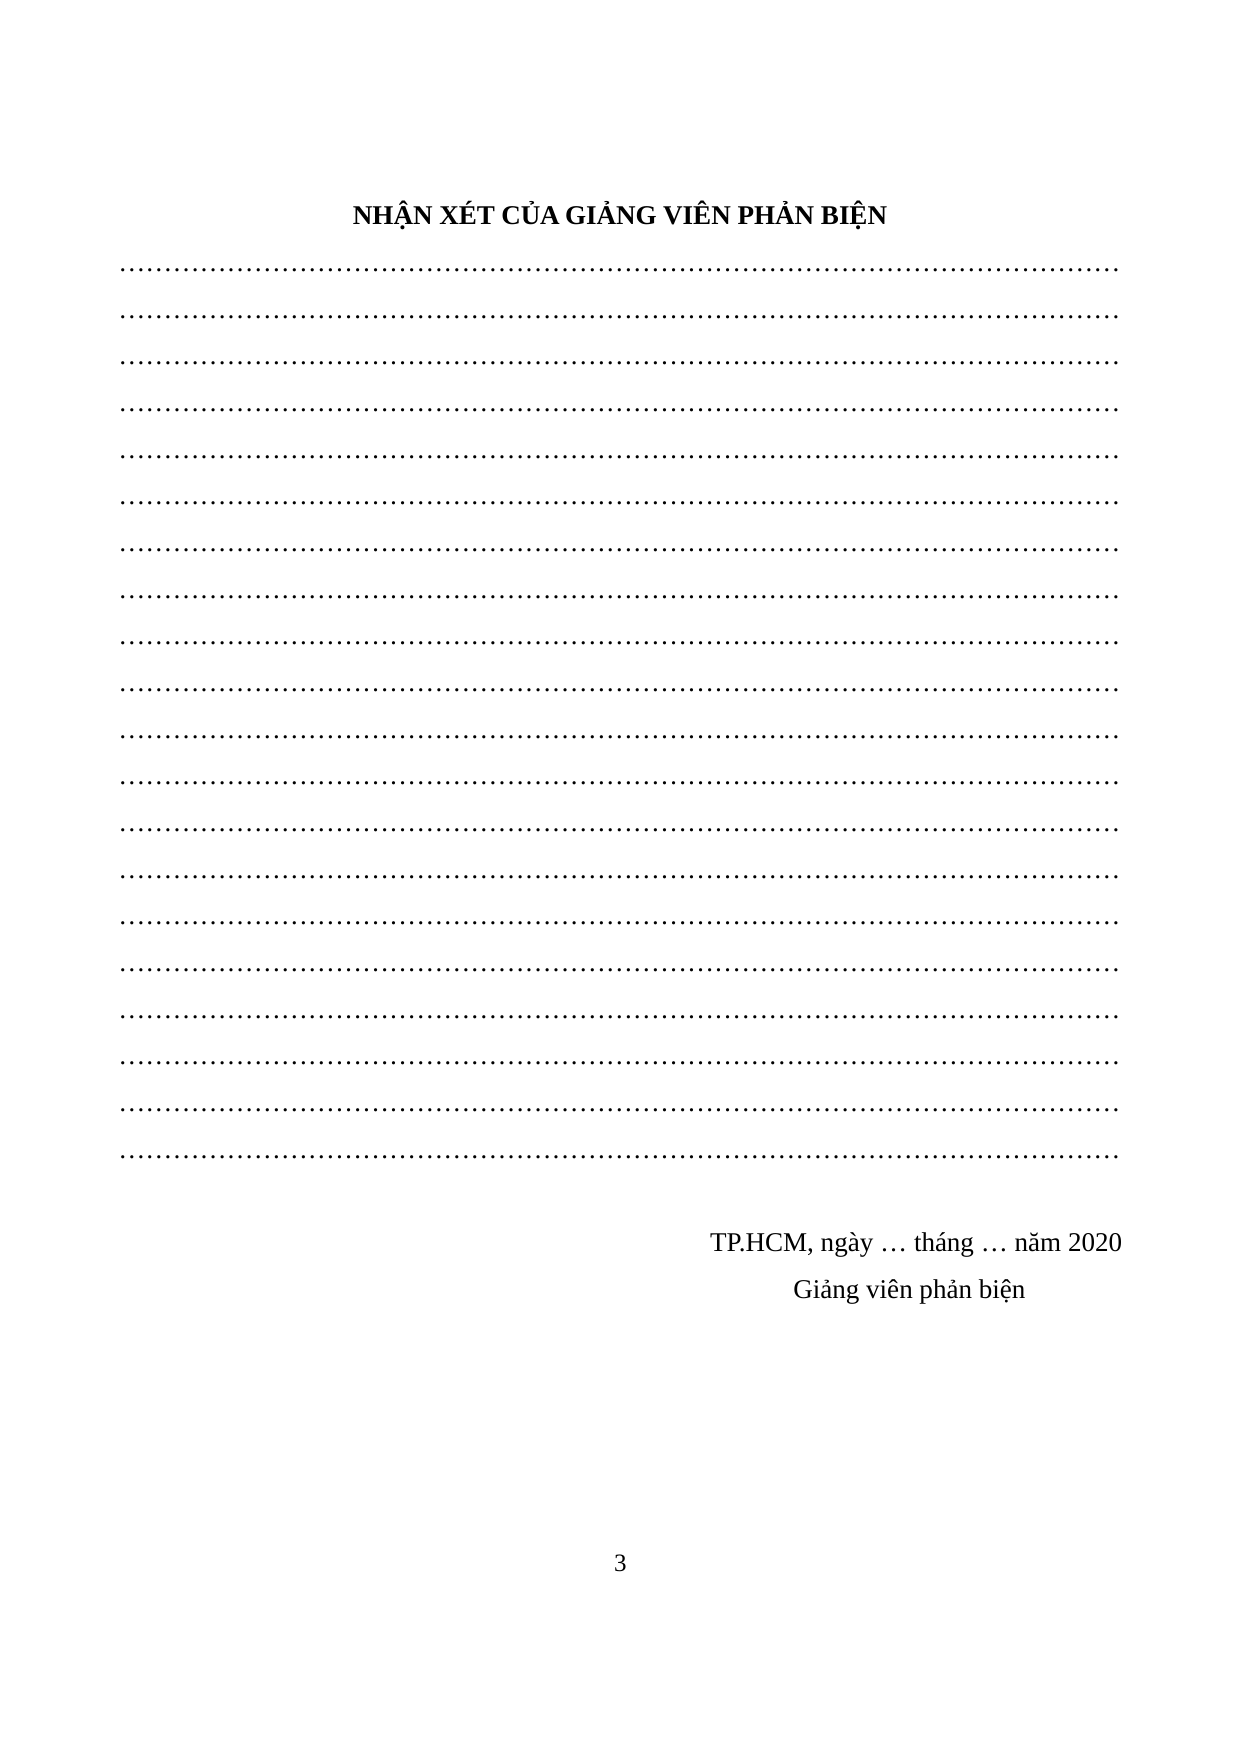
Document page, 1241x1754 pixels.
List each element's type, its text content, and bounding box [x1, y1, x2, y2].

text Giảng viên phản biện [643, 1273, 1122, 1304]
text ………………………………………………………………………………………………… [118, 1133, 1122, 1164]
text TP.HCM, ngày … tháng … năm 2020 [118, 1226, 1122, 1257]
text NHẬN XÉT CỦA GIẢNG VIÊN PHẢN BIỆN [118, 199, 1122, 231]
text ………………………………………………………………………………………………… [118, 1086, 1122, 1117]
text ……………………………………………………………………………………………………………………………………………………………………………………………………………………………………………………………………………………………………………………………………………………………………………………………………………………………………………………………………………………………………………………………………………………………………………………………………………………………………………………………………………………………………………………………………………………………………………………………………………………………………………………………………………………………………………………………………………………………………………………………………………………………………………………………………………………………………………………………………………………………………………………………………………………………………………………………………………………………………………………………………………………………………………………………………………………………………………………………………………………………………………………………………………………………………………………………………………………………………………………………………………………………………………………………………………………………………………………………………………………………………………… [118, 246, 1122, 1071]
